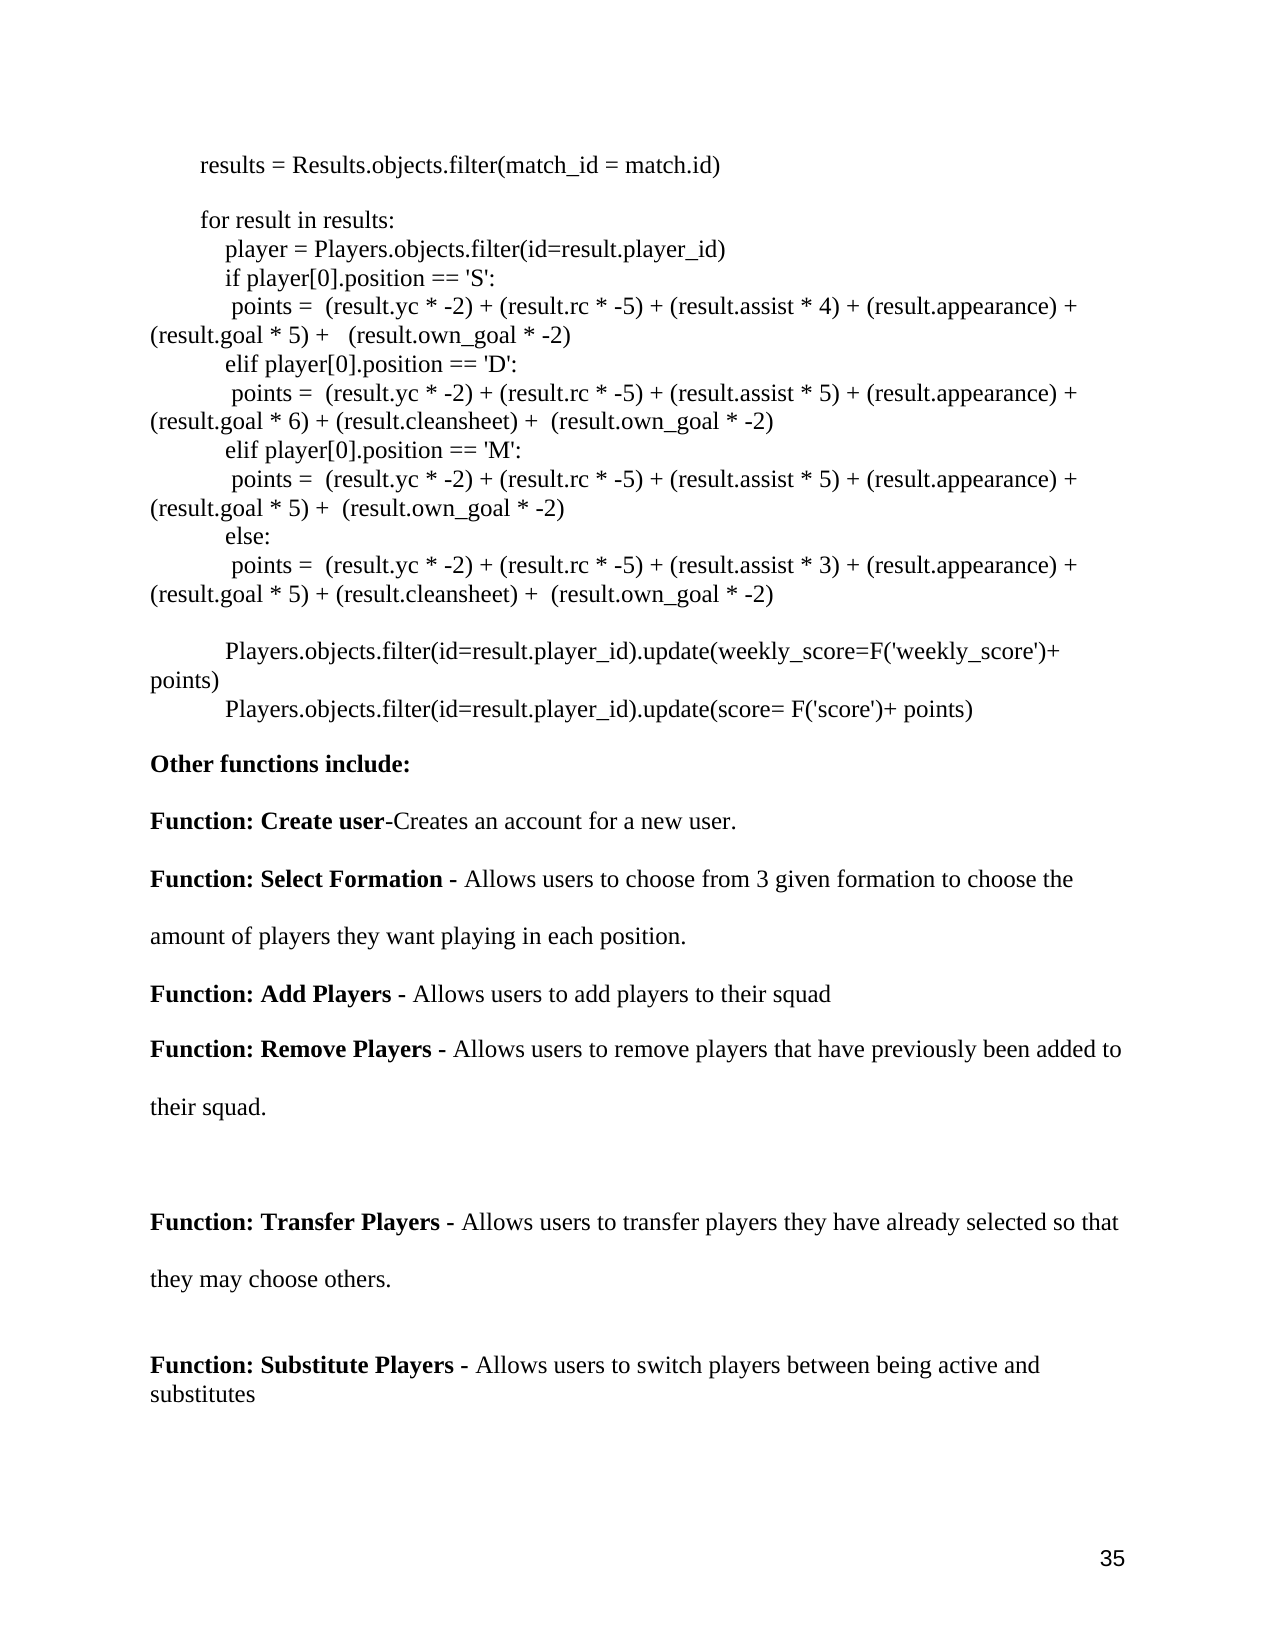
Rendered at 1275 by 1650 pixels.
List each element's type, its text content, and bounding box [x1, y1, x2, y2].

text Function: Substitute Players - Allows users to switch players between being active and substitutes [150, 1350, 1125, 1408]
text points = (result.yc * -2) + (result.rc * -5) + (result.assist * 5) + (result.appearance) + (result.goal * 6) + (result.cleansheet) + (result.own_goal * -2) [150, 378, 1125, 435]
text Other functions include: [150, 749, 1125, 778]
text Function: Add Players - Allows users to add players to their squad [150, 979, 1125, 1008]
text elif player[0].position == 'D': [150, 349, 1125, 378]
text if player[0].position == 'S': [150, 263, 1125, 291]
text points = (result.yc * -2) + (result.rc * -5) + (result.assist * 5) + (result.appearance) + (result.goal * 5) + (result.own_goal * -2) [150, 464, 1125, 521]
text Players.objects.filter(id=result.player_id).update(score= F('score')+ points) [150, 694, 1125, 723]
text elif player[0].position == 'M': [150, 435, 1125, 464]
text player = Players.objects.filter(id=result.player_id) [150, 234, 1125, 263]
text for result in results: [150, 205, 1125, 234]
text Players.objects.filter(id=result.player_id).update(weekly_score=F('weekly_score')+ points) [150, 636, 1125, 694]
text points = (result.yc * -2) + (result.rc * -5) + (result.assist * 4) + (result.appearance) + (result.goal * 5) + (result.own_goal * -2) [150, 291, 1125, 349]
text else: [150, 521, 1125, 550]
text Function: Create user-Creates an account for a new user. [150, 806, 1125, 835]
text Function: Select Formation - Allows users to choose from 3 given formation to choose the amount of players they want playing in each position. [150, 864, 1125, 950]
text points = (result.yc * -2) + (result.rc * -5) + (result.assist * 3) + (result.appearance) + (result.goal * 5) + (result.cleansheet) + (result.own_goal * -2) [150, 550, 1125, 608]
text Function: Remove Players - Allows users to remove players that have previously been added to their squad. [150, 1034, 1125, 1120]
text Function: Transfer Players - Allows users to transfer players they have already selected so that they may choose others. [150, 1207, 1125, 1293]
text results = Results.objects.filter(match_id = match.id) [150, 150, 1125, 179]
